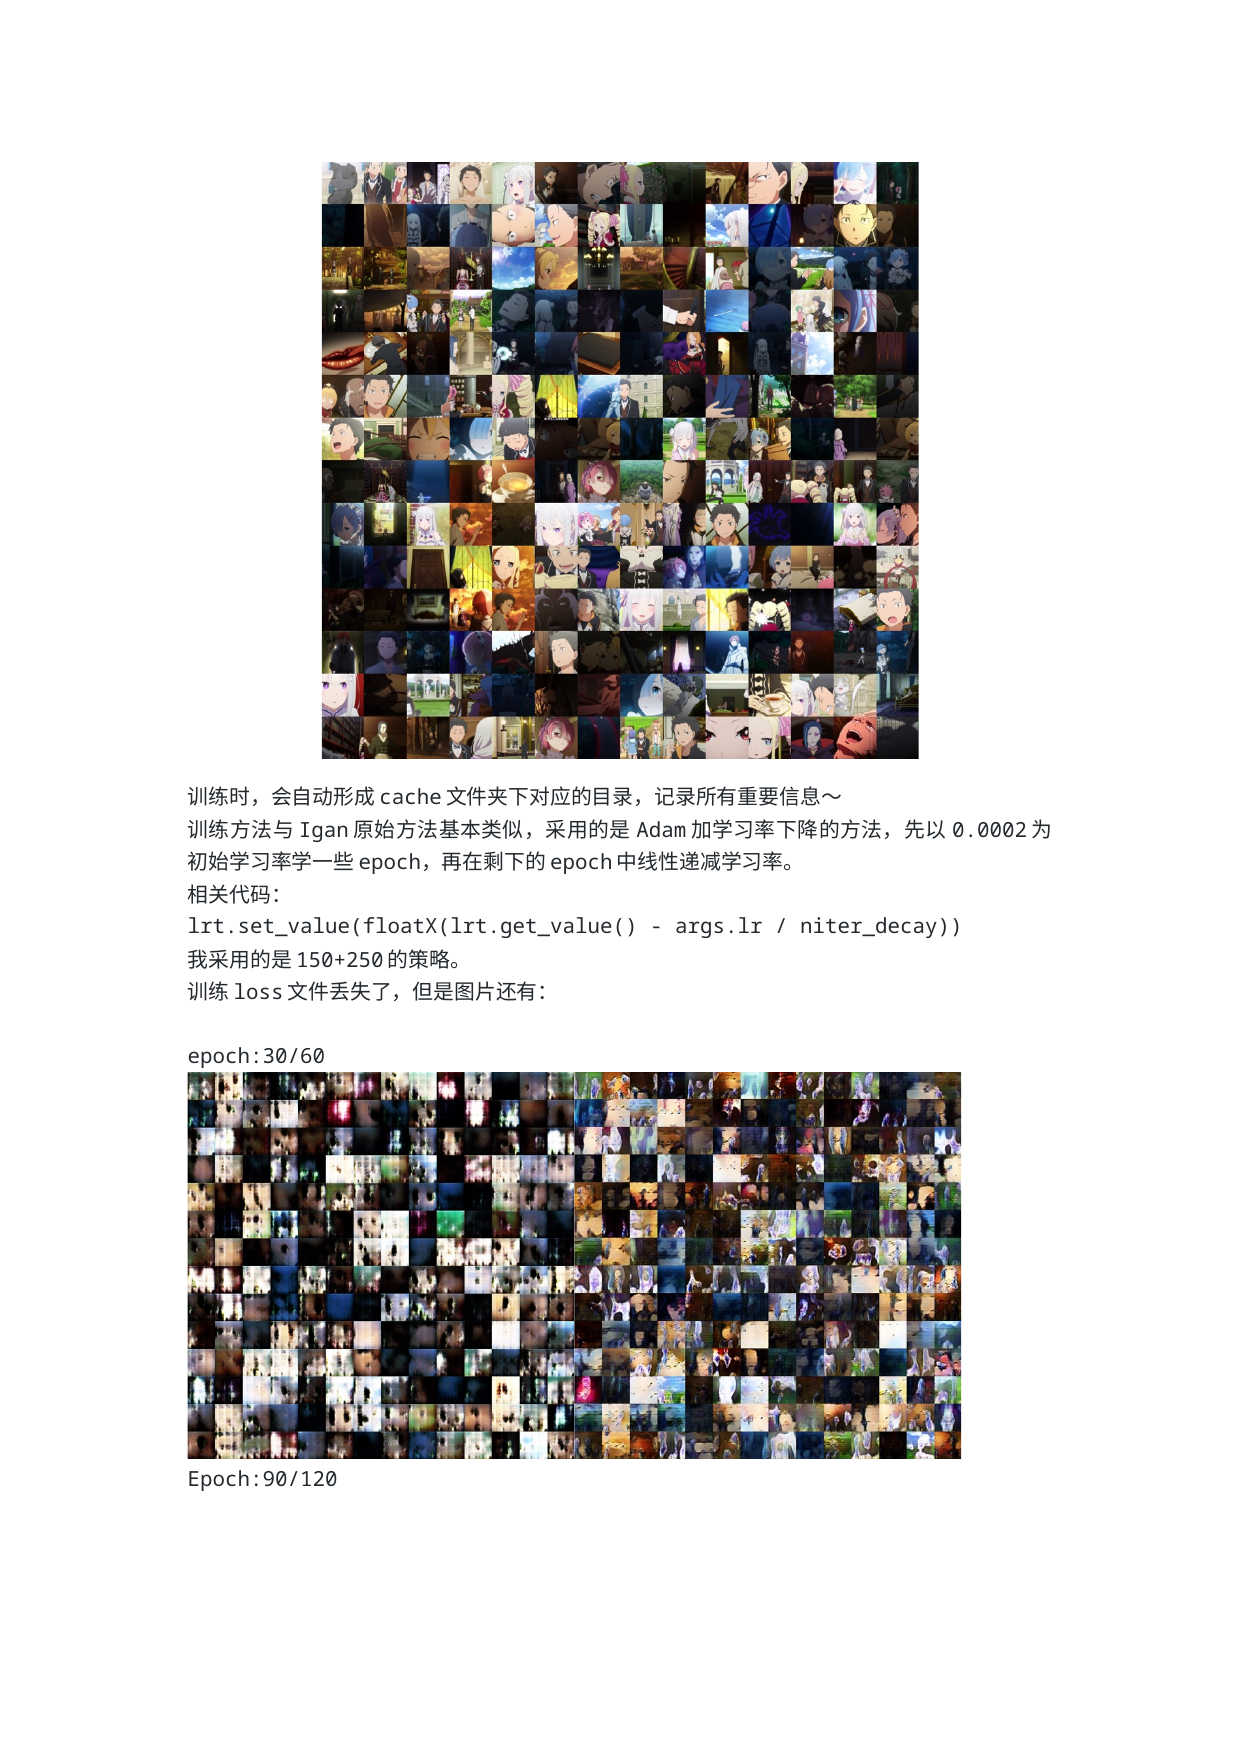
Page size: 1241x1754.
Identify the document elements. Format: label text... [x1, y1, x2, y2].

text 训练方法与Igan原始方法基本类似，采用的是Adam加学习率下降的方法，先以0.0002为初始学习率学一些epoch，再在剩下的epoch中线性递减学习率。 [187, 812, 1053, 877]
text 相关代码： [187, 877, 1053, 909]
text Epoch:90/120 [187, 1462, 1053, 1494]
text 训练时，会自动形成cache文件夹下对应的目录，记录所有重要信息～ [187, 779, 1053, 812]
picture [187, 1072, 962, 1459]
picture [321, 162, 919, 759]
text lrt.set_value(floatX(lrt.get_value() - args.lr / niter_decay)) [187, 909, 1053, 942]
text 我采用的是150+250的策略。 [187, 942, 1053, 974]
text 训练loss文件丢失了，但是图片还有： [187, 974, 1053, 1007]
